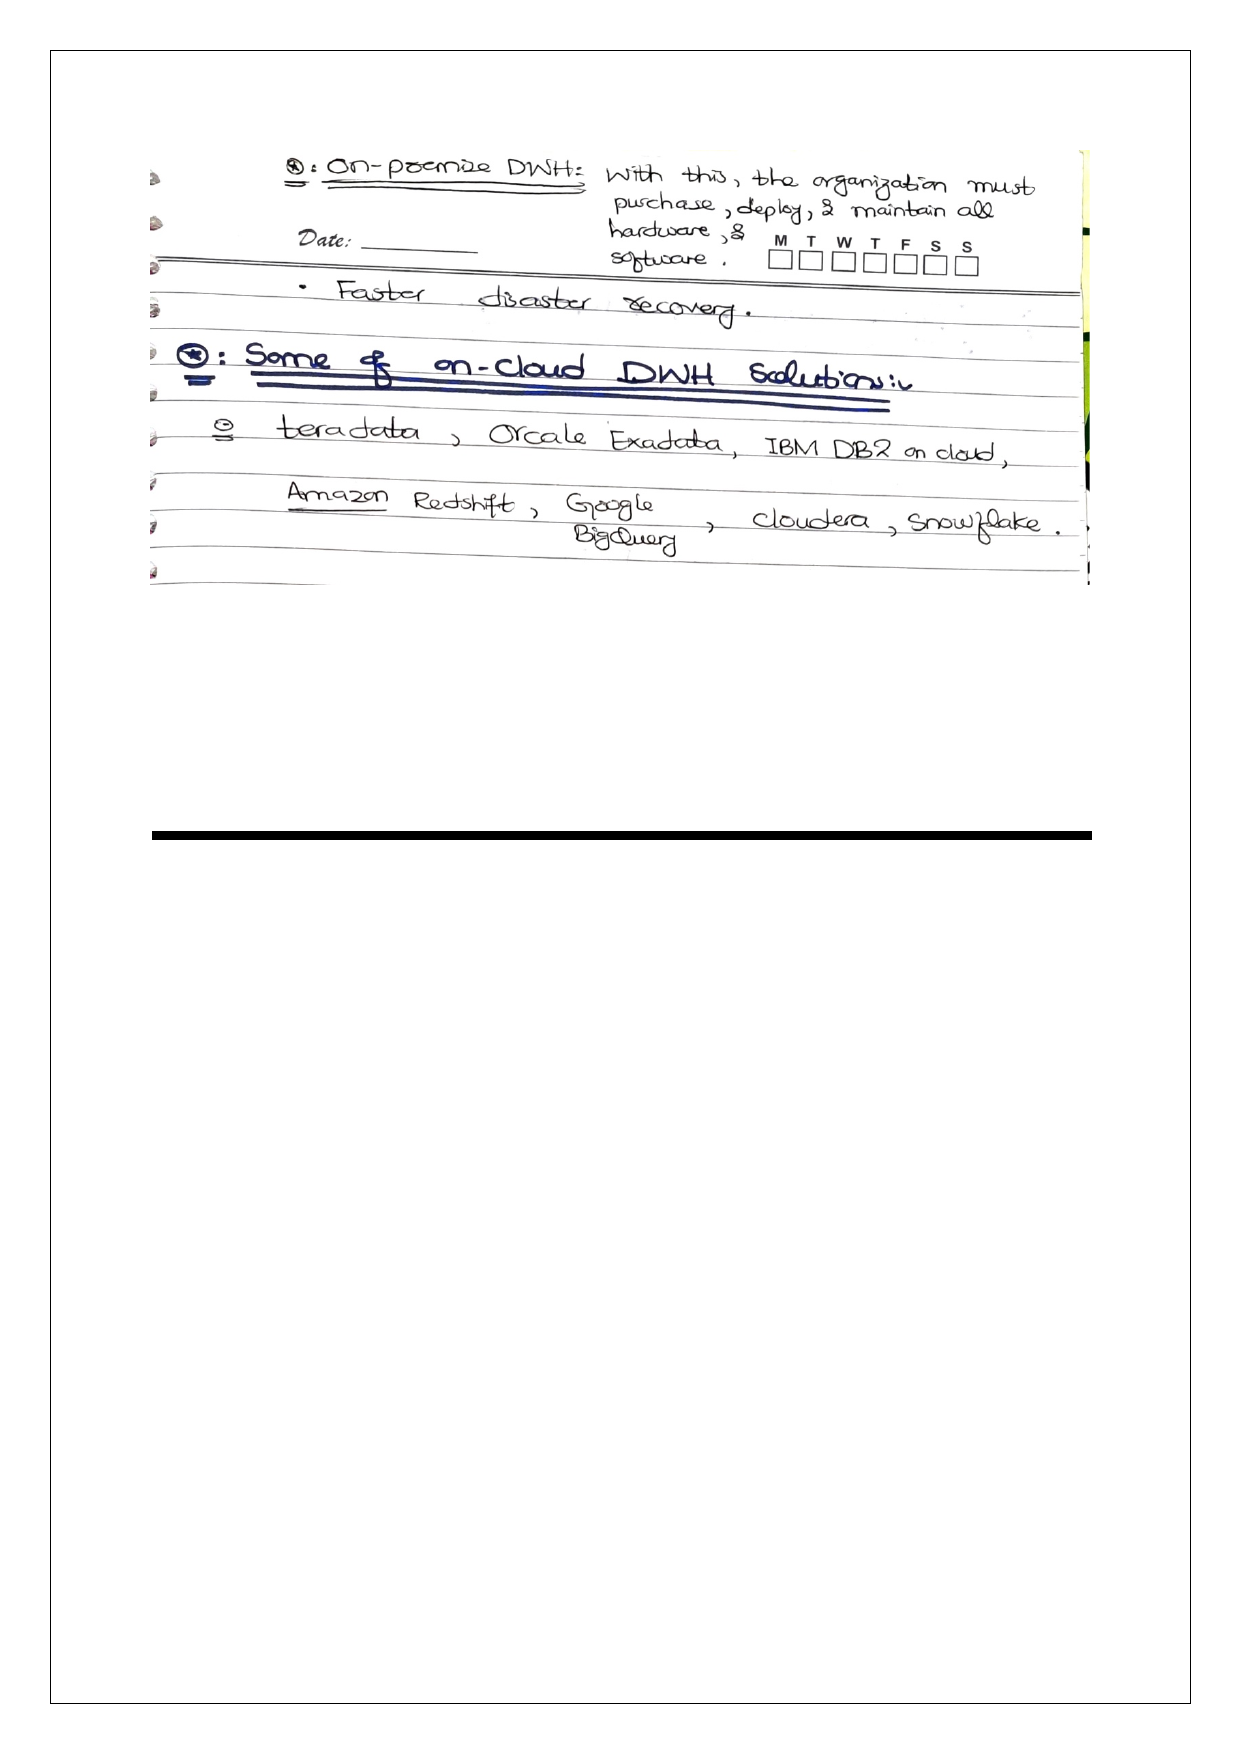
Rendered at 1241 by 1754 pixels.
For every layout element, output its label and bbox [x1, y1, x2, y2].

picture [150, 150, 1090, 585]
